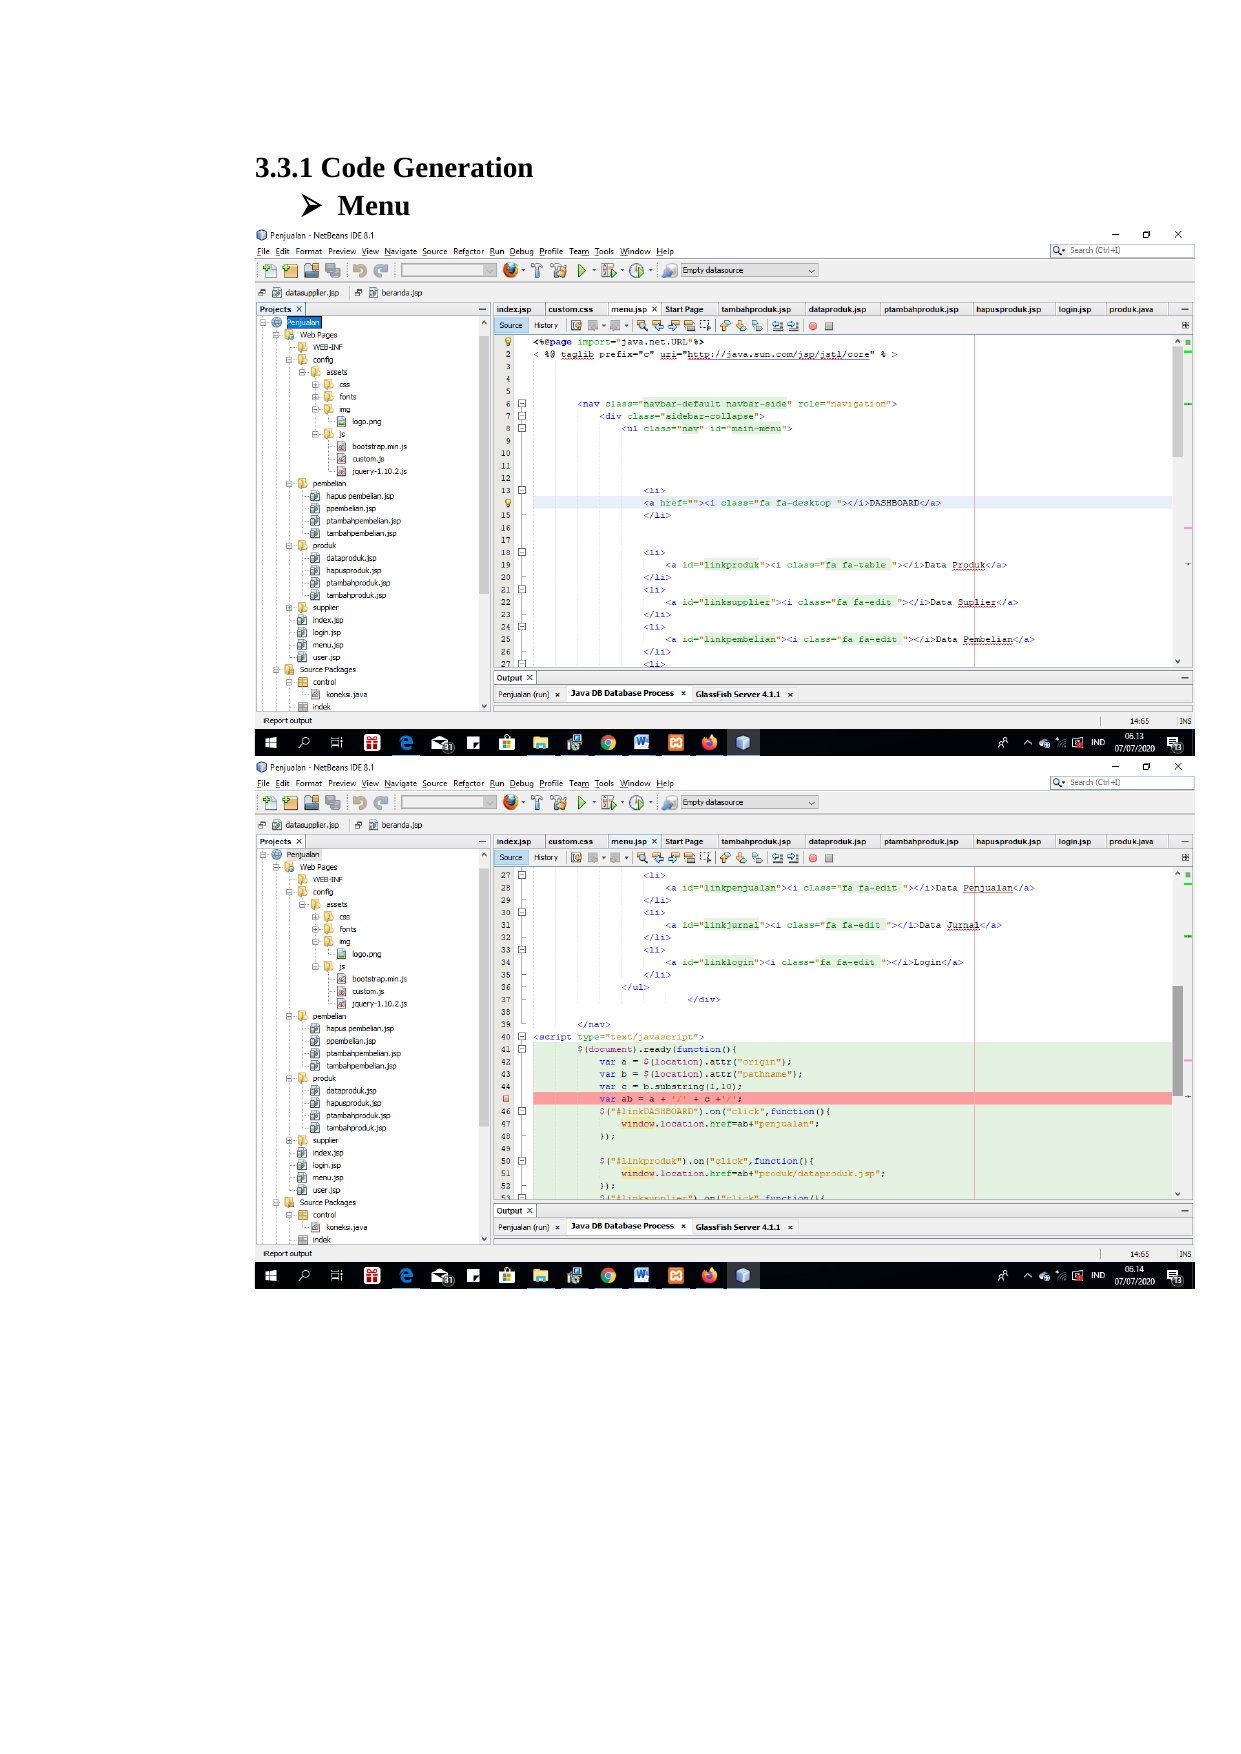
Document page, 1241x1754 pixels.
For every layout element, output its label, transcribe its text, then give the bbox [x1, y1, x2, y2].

list Menu [300, 188, 1090, 222]
list 3.3.1 Code Generation [255, 150, 1090, 183]
picture [254, 227, 1195, 756]
picture [254, 760, 1195, 1289]
